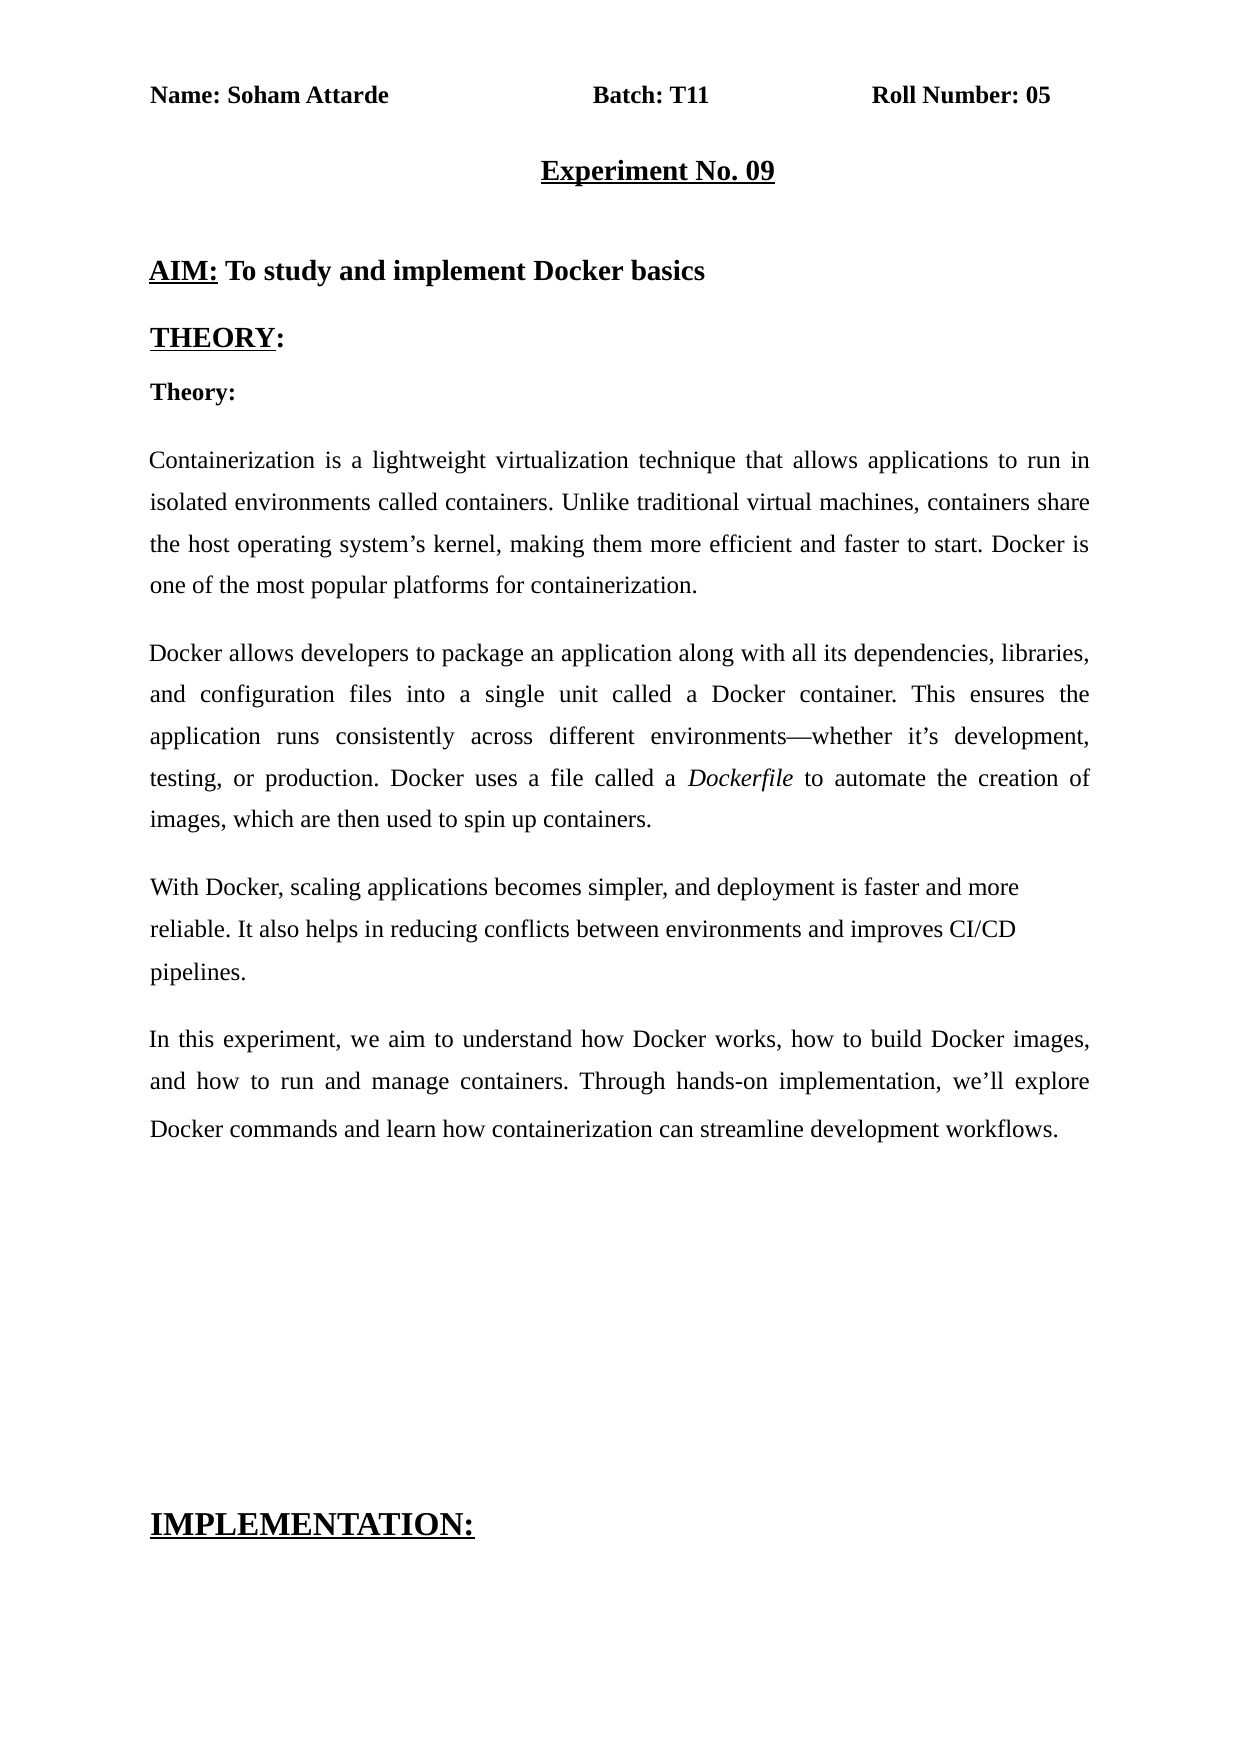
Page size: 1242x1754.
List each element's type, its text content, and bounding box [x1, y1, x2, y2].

text Containerization is a lightweight virtualization technique that allows applications to run in isolated environments called containers. Unlike traditional virtual machines, containers share the host operating system’s kernel, making them more efficient and faster to start. Docker is one of the most popular platforms for containerization. [148, 445, 1091, 599]
text Theory: [150, 377, 1105, 406]
text THEORY: [150, 321, 1105, 354]
text In this experiment, we aim to understand how Docker works, how to build Docker images, and how to run and manage containers. Through hands-on implementation, we’ll explore Docker commands and learn how containerization can streamline development workflows. [148, 1024, 1091, 1143]
text Docker allows developers to package an application along with all its dependencies, libraries, and configuration files into a single unit called a Docker container. This ensures the application runs consistently across different environments—whether it’s development, testing, or production. Docker uses a file called a Dockerfile to automate the creation of images, which are then used to spin up containers. [148, 638, 1091, 833]
subtitle AIM: To study and implement Docker basics [148, 253, 1089, 287]
text Experiment No. 09 [210, 153, 1105, 187]
text With Docker, scaling applications becomes simpler, and deployment is faster and more reliable. It also helps in reducing conflicts between environments and improves CI/CD pipelines. [150, 872, 1105, 986]
text IMPLEMENTATION: [150, 1504, 1105, 1542]
